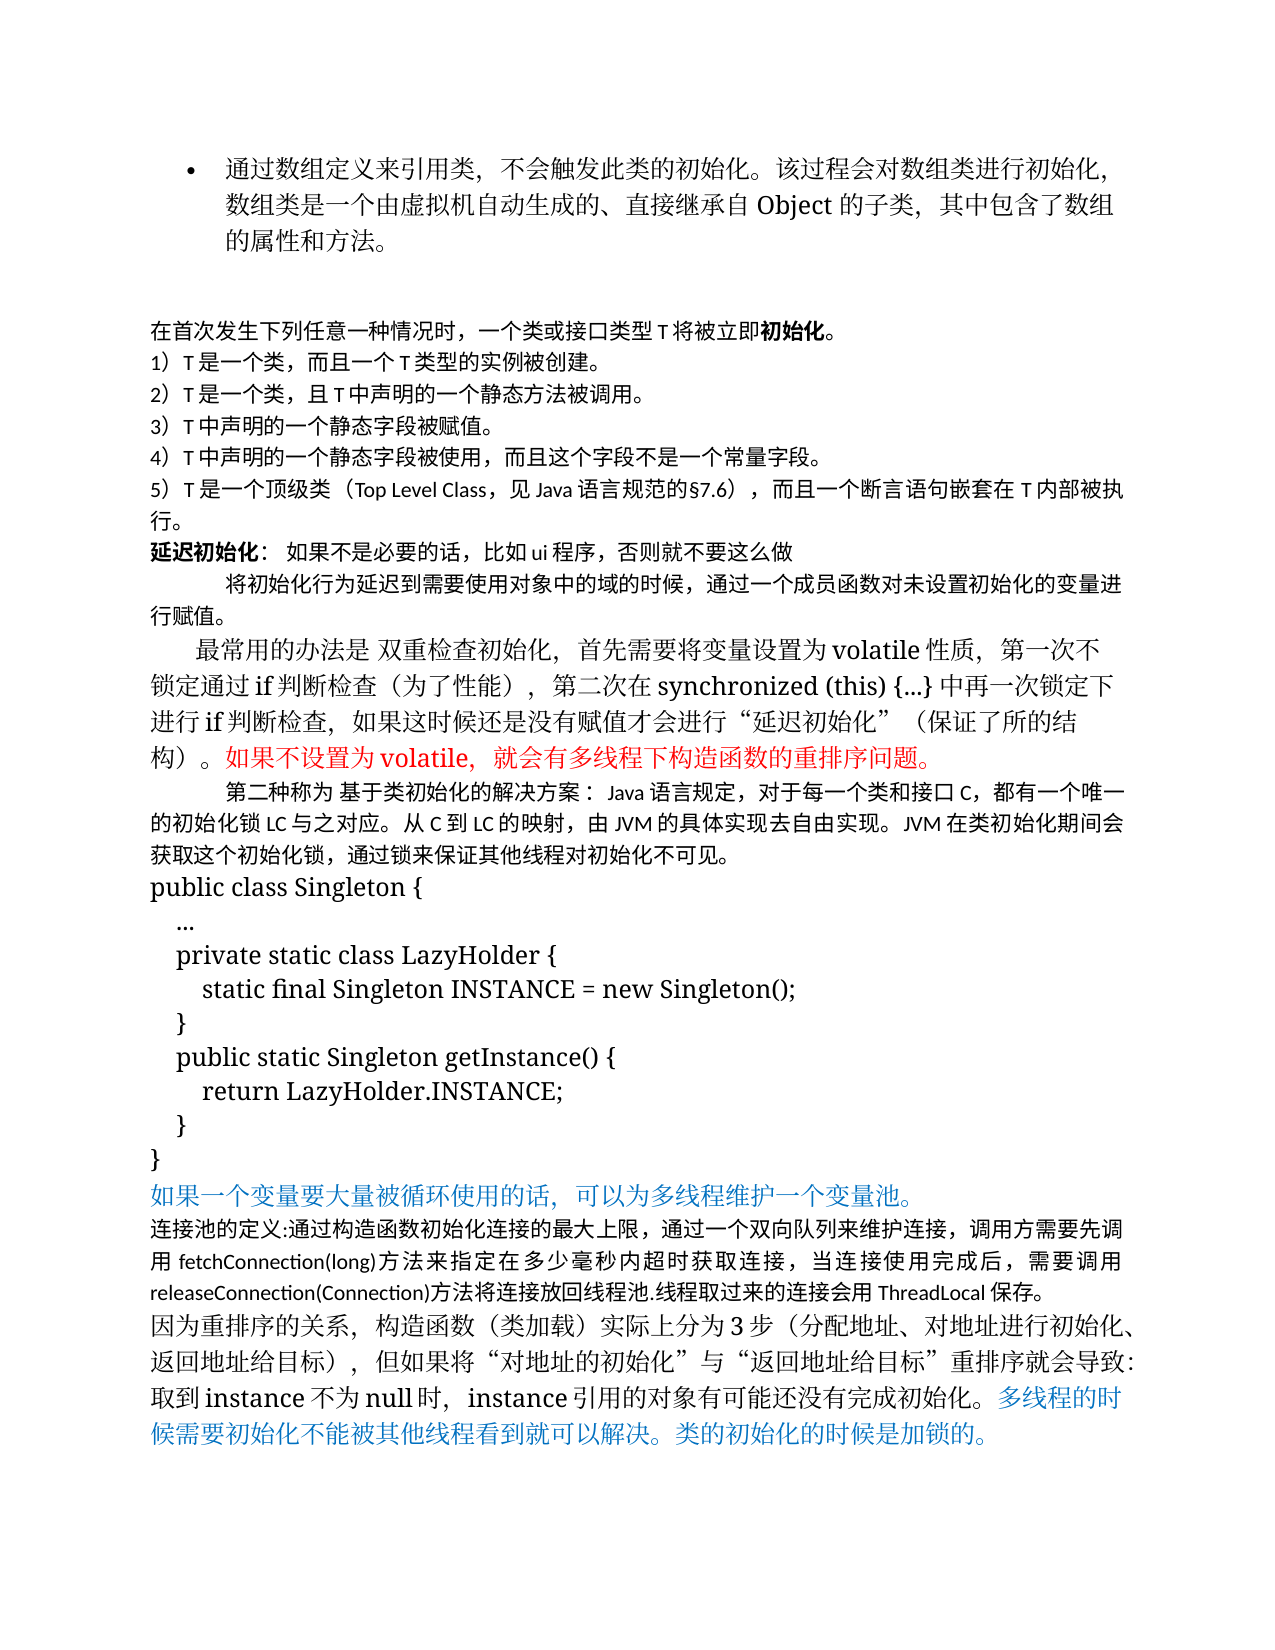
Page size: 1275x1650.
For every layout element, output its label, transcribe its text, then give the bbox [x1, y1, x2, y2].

text 4）T中声明的一个静态字段被使用，而且这个字段不是一个常量字段。 [150, 440, 1125, 472]
text 第二种称为 基于类初始化的解决方案 ：Java语言规定，对于每一个类和接口C，都有一个唯一的初始化锁LC与之对应。从C到LC的映射，由JVM的具体实现去自由实现。JVM在类初始化期间会获取这个初始化锁，通过锁来保证其他线程对初始化不可见。 [150, 774, 1125, 869]
text 1）T是一个类，而且一个T类型的实例被创建。 [150, 345, 1125, 377]
text private static class LazyHolder { [150, 938, 1125, 972]
text } [150, 1142, 1125, 1176]
text 将初始化行为延迟到需要使用对象中的域的时候，通过一个成员函数对未设置初始化的变量进行赋值。 [150, 567, 1125, 630]
text public static Singleton getInstance() { [150, 1040, 1125, 1074]
list 通过数组定义来引用类，不会触发此类的初始化。该过程会对数组类进行初始化，数组类是一个由虚拟机自动生成的、直接继承自 Object 的子类，其中包含了数组的属性和方法。 [187, 150, 1125, 258]
text return LazyHolder.INSTANCE; [150, 1074, 1125, 1108]
text 连接池的定义:通过构造函数初始化连接的最大上限，通过一个双向队列来维护连接，调用方需要先调用fetchConnection(long)方法来指定在多少毫秒内超时获取连接，当连接使用完成后，需要调用releaseConnection(Connection)方法将连接放回线程池.线程取过来的连接会用ThreadLocal保存。 [150, 1212, 1125, 1307]
text 最常用的办法是 双重检查初始化，首先需要将变量设置为volatile性质，第一次不锁定通过if判断检查（为了性能），第二次在synchronized (this) {...} 中再一次锁定下进行if判断检查，如果这时候还是没有赋值才会进行“延迟初始化”（保证了所的结构）。如果不设置为volatile，就会有多线程下构造函数的重排序问题。 [150, 630, 1125, 774]
text 2）T是一个类，且T中声明的一个静态方法被调用。 [150, 377, 1125, 409]
text ... [150, 904, 1125, 938]
text 5）T是一个顶级类（Top Level Class，见Java语言规范的§7.6），而且一个断言语句嵌套在T内部被执行。 [150, 472, 1125, 535]
text 延迟初始化： 如果不是必要的话，比如ui程序，否则就不要这么做 [150, 535, 1125, 567]
text 因为重排序的关系，构造函数（类加载）实际上分为3步（分配地址、对地址进行初始化、返回地址给目标），但如果将“对地址的初始化”与“返回地址给目标”重排序就会导致：取到instance不为null时，instance引用的对象有可能还没有完成初始化。多线程的时候需要初始化不能被其他线程看到就可以解决。类的初始化的时候是加锁的。 [150, 1307, 1125, 1451]
text 在首次发生下列任意一种情况时，一个类或接口类型T将被立即初始化。 [150, 314, 1125, 345]
text static final Singleton INSTANCE = new Singleton(); [150, 972, 1125, 1006]
text } [150, 1108, 1125, 1142]
text 如果一个变量要大量被循环使用的话，可以为多线程维护一个变量池。 [150, 1176, 1125, 1212]
text 3）T中声明的一个静态字段被赋值。 [150, 409, 1125, 440]
text } [150, 1006, 1125, 1040]
text public class Singleton { [150, 869, 1125, 904]
